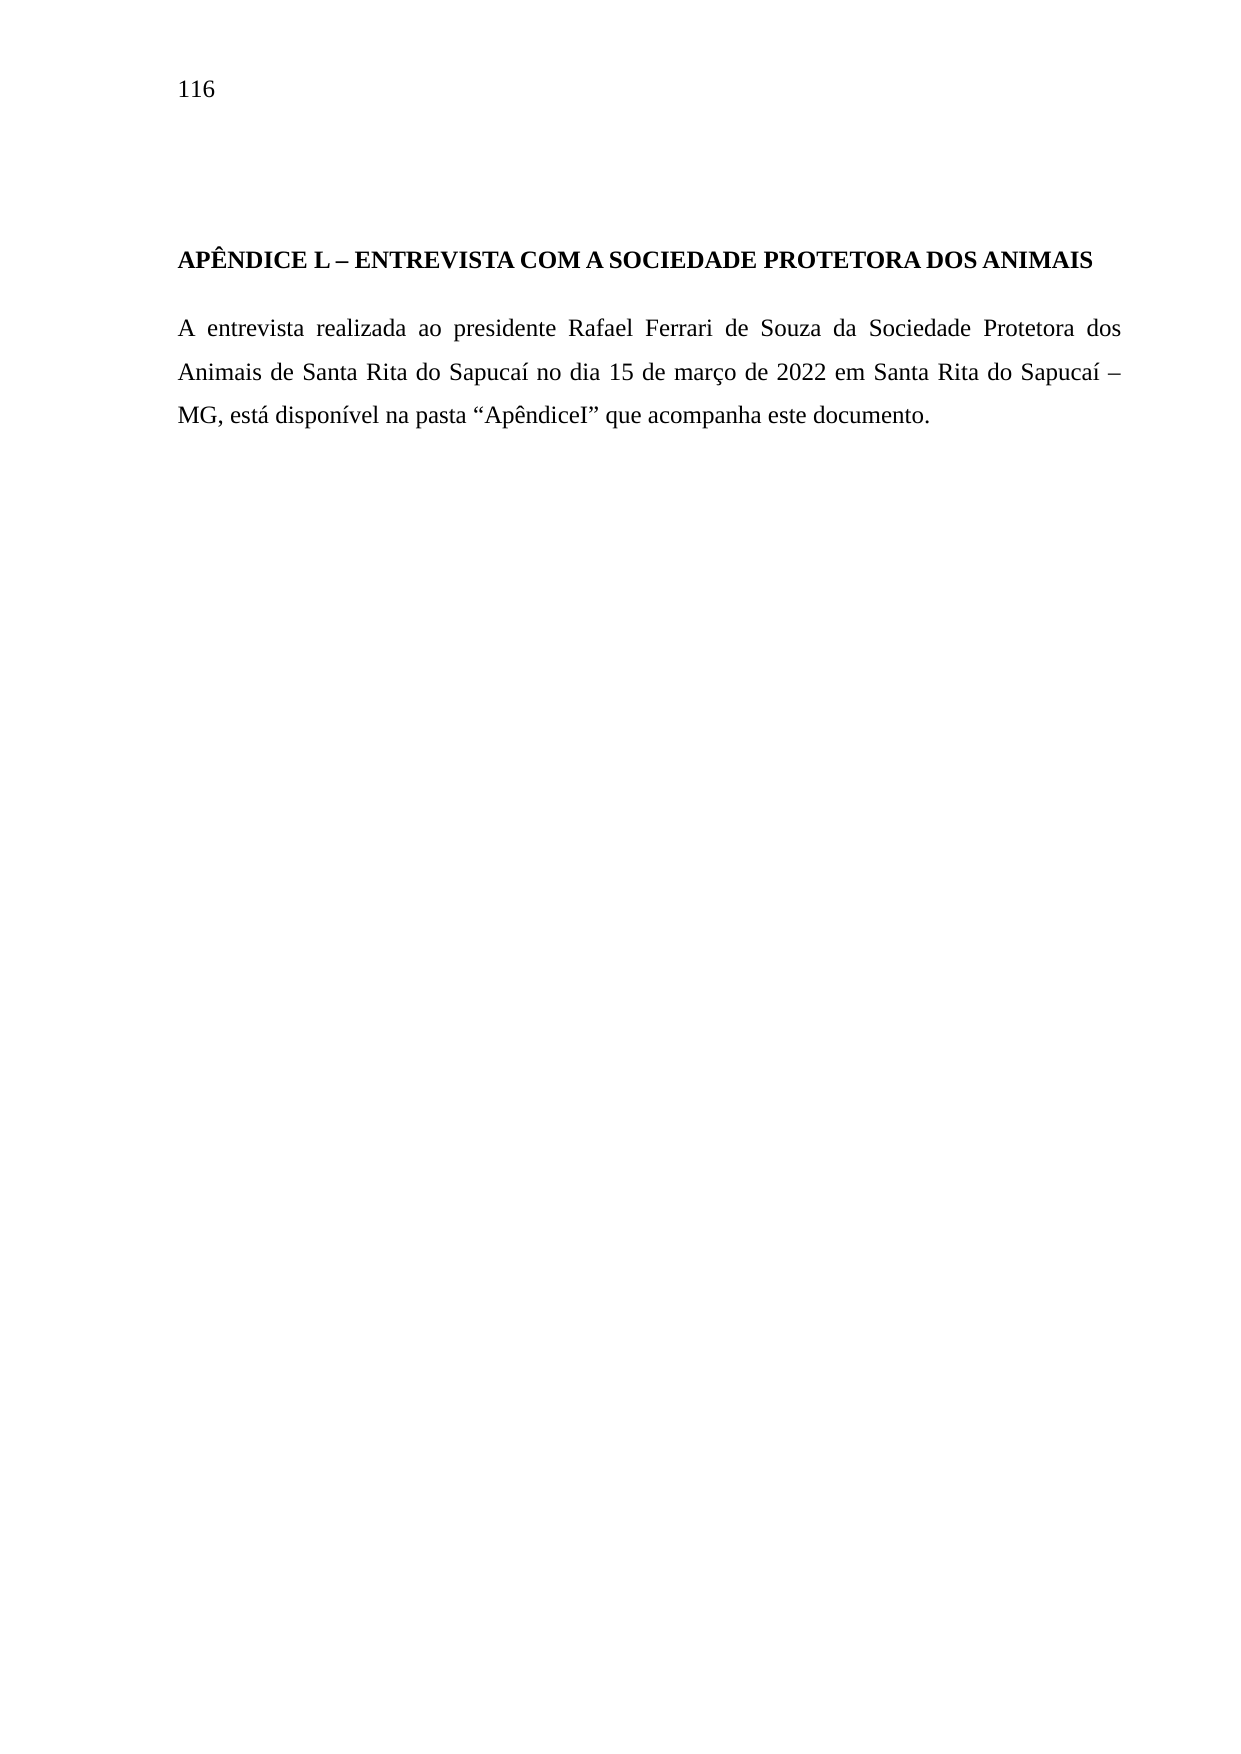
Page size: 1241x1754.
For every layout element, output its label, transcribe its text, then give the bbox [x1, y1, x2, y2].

text A entrevista realizada ao presidente Rafael Ferrari de Souza da Sociedade Protetora dos Animais de Santa Rita do Sapucaí no dia 15 de março de 2022 em Santa Rita do Sapucaí – MG, está disponível na pasta “ApêndiceI” que acompanha este documento. [177, 313, 1122, 428]
subtitle APÊNDICE L – ENTREVISTA COM A SOCIEDADE PROTETORA DOS ANIMAIS [177, 245, 1122, 274]
